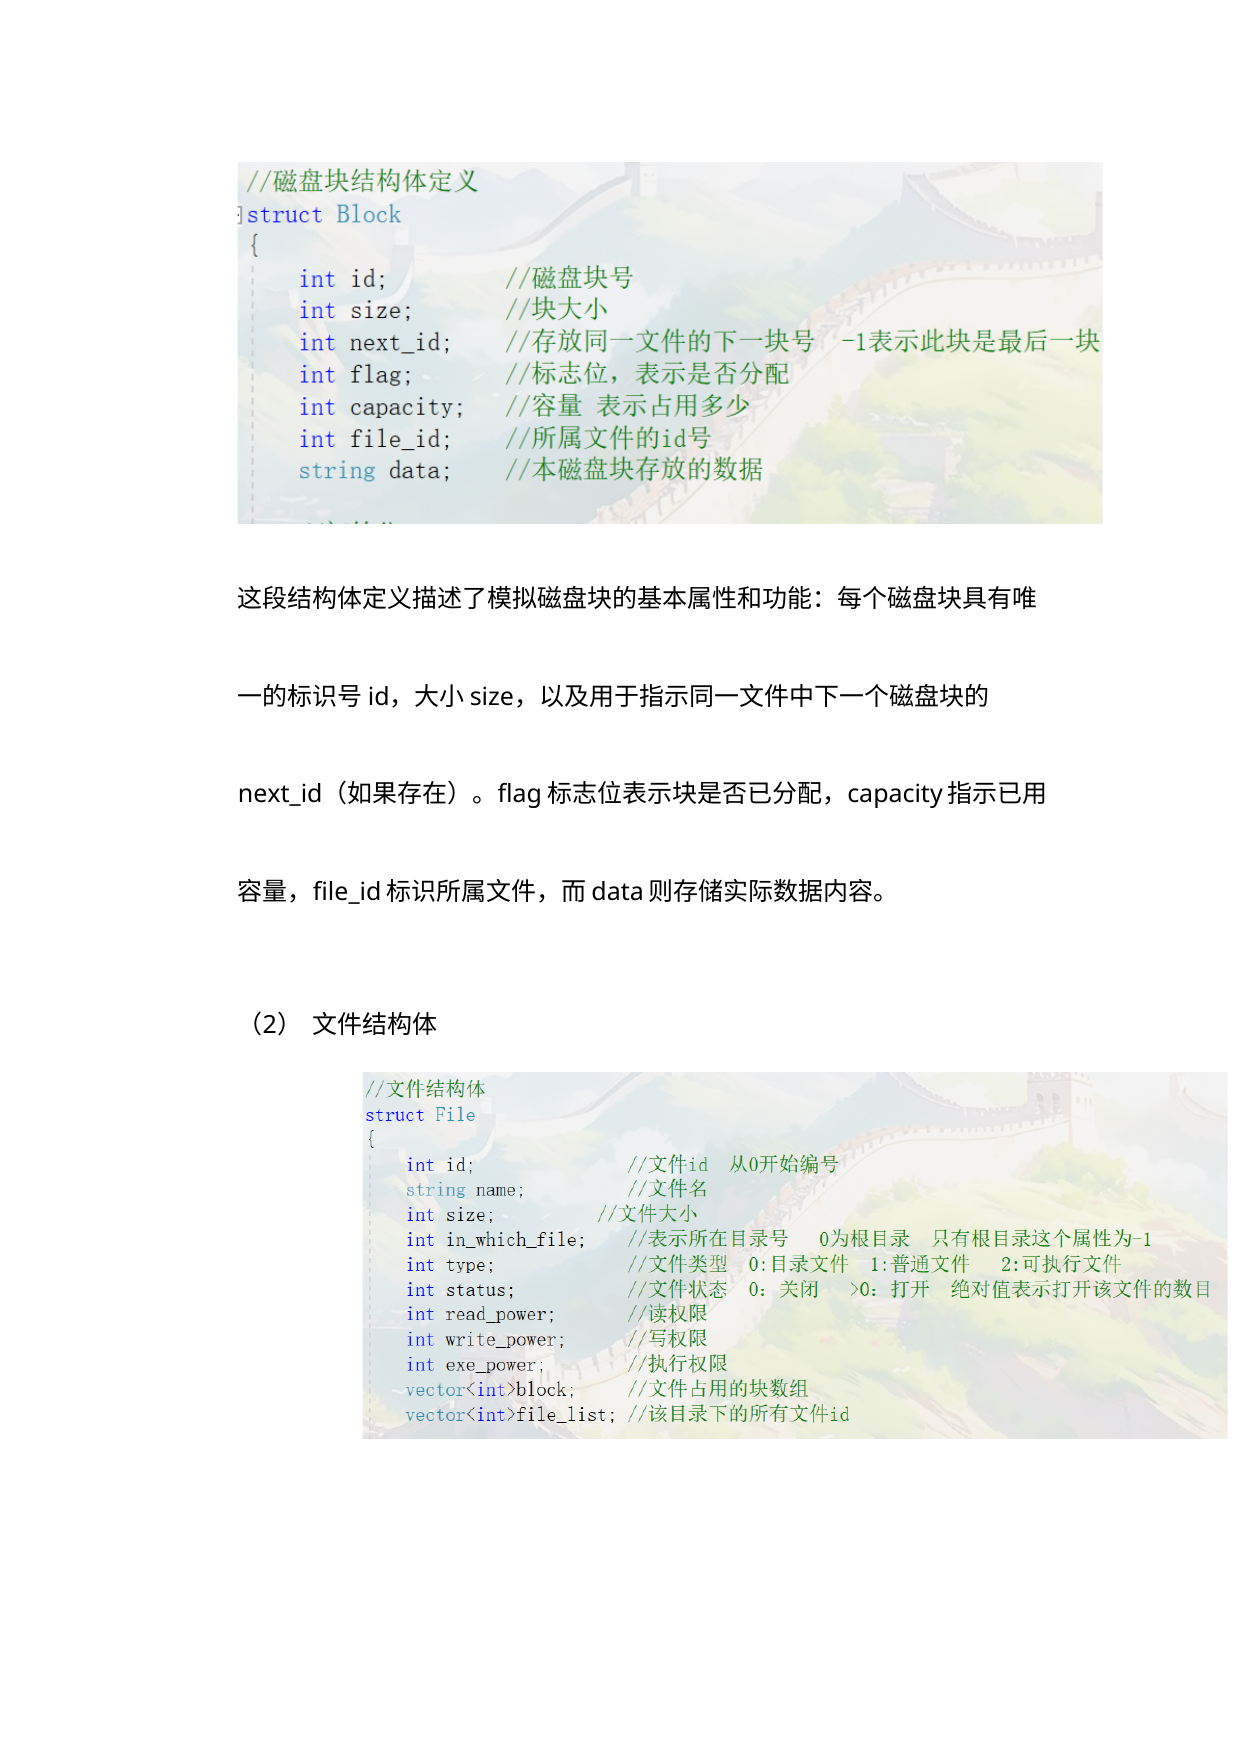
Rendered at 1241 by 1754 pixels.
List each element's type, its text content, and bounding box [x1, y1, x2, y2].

picture [237, 162, 1103, 524]
text 这段结构体定义描述了模拟磁盘块的基本属性和功能：每个磁盘块具有唯一的标识号id，大小size，以及用于指示同一文件中下一个磁盘块的next_id（如果存在）。flag标志位表示块是否已分配，capacity指示已用容量，file_id标识所属文件，而data则存储实际数据内容。 [238, 564, 1053, 922]
list 文件结构体 [237, 990, 1053, 1055]
picture [362, 1072, 1228, 1439]
